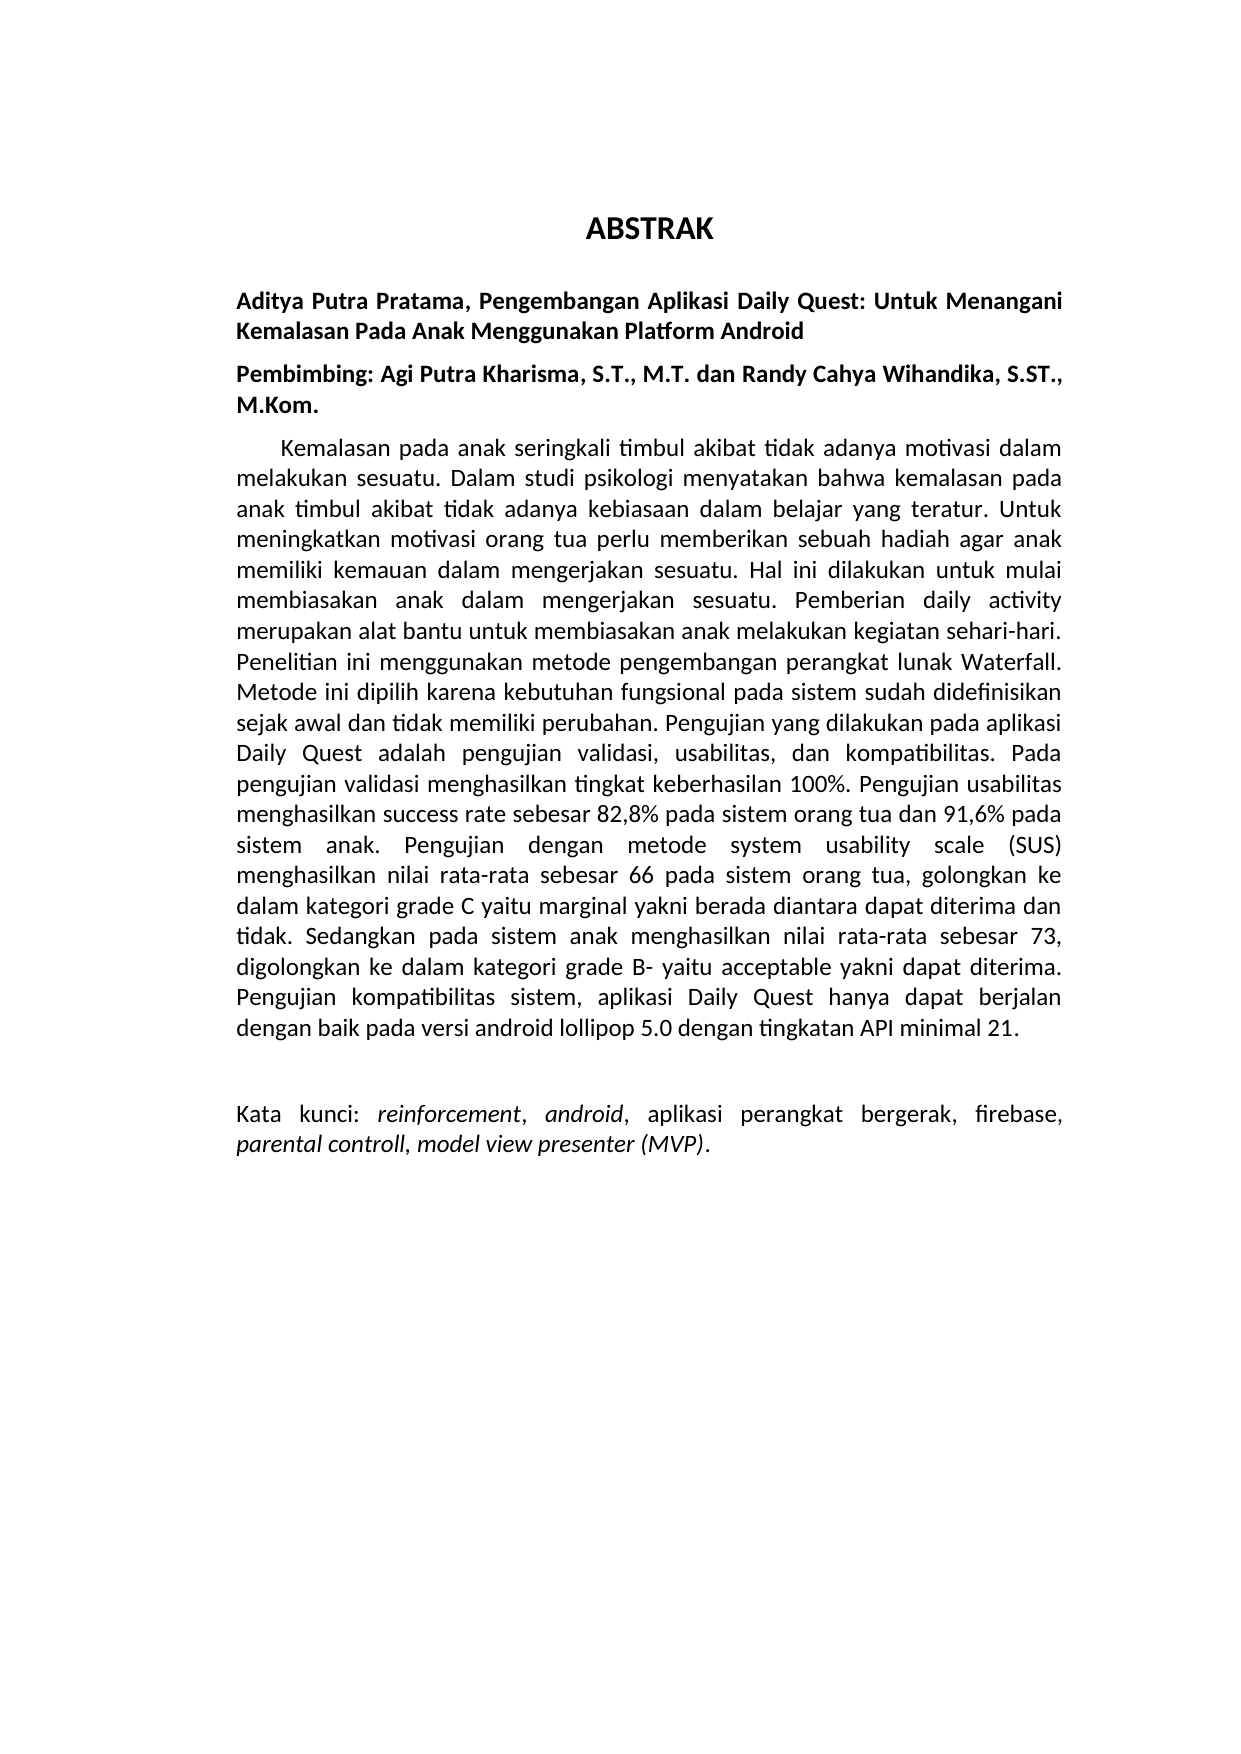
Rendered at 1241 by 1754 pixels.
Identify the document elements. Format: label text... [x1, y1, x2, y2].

text Aditya Putra Pratama, Pengembangan Aplikasi Daily Quest: Untuk Menangani Kemalasan Pada Anak Menggunakan Platform Android [236, 285, 1063, 346]
text Pembimbing: Agi Putra Kharisma, S.T., M.T. dan Randy Cahya Wihandika, S.ST., M.Kom. [236, 358, 1063, 419]
text Kata kunci: reinforcement, android, aplikasi perangkat bergerak, firebase, parental controll, model view presenter (MVP). [236, 1098, 1063, 1159]
text Kemalasan pada anak seringkali timbul akibat tidak adanya motivasi dalam melakukan sesuatu. Dalam studi psikologi menyatakan bahwa kemalasan pada anak timbul akibat tidak adanya kebiasaan dalam belajar yang teratur. Untuk meningkatkan motivasi orang tua perlu memberikan sebuah hadiah agar anak memiliki kemauan dalam mengerjakan sesuatu. Hal ini dilakukan untuk mulai membiasakan anak dalam mengerjakan sesuatu. Pemberian daily activity merupakan alat bantu untuk membiasakan anak melakukan kegiatan sehari-hari. Penelitian ini menggunakan metode pengembangan perangkat lunak Waterfall. Metode ini dipilih karena kebutuhan fungsional pada sistem sudah didefinisikan sejak awal dan tidak memiliki perubahan. Pengujian yang dilakukan pada aplikasi Daily Quest adalah pengujian validasi, usabilitas, dan kompatibilitas. Pada pengujian validasi menghasilkan tingkat keberhasilan 100%. Pengujian usabilitas menghasilkan success rate sebesar 82,8% pada sistem orang tua dan 91,6% pada sistem anak. Pengujian dengan metode system usability scale (SUS) menghasilkan nilai rata-rata sebesar 66 pada sistem orang tua, golongkan ke dalam kategori grade C yaitu marginal yakni berada diantara dapat diterima dan tidak. Sedangkan pada sistem anak menghasilkan nilai rata-rata sebesar 73, digolongkan ke dalam kategori grade B- yaitu acceptable yakni dapat diterima. Pengujian kompatibilitas sistem, aplikasi Daily Quest hanya dapat berjalan dengan baik pada versi android lollipop 5.0 dengan tingkatan API minimal 21. [236, 432, 1063, 1042]
subtitle ABSTRAK [236, 207, 1063, 247]
